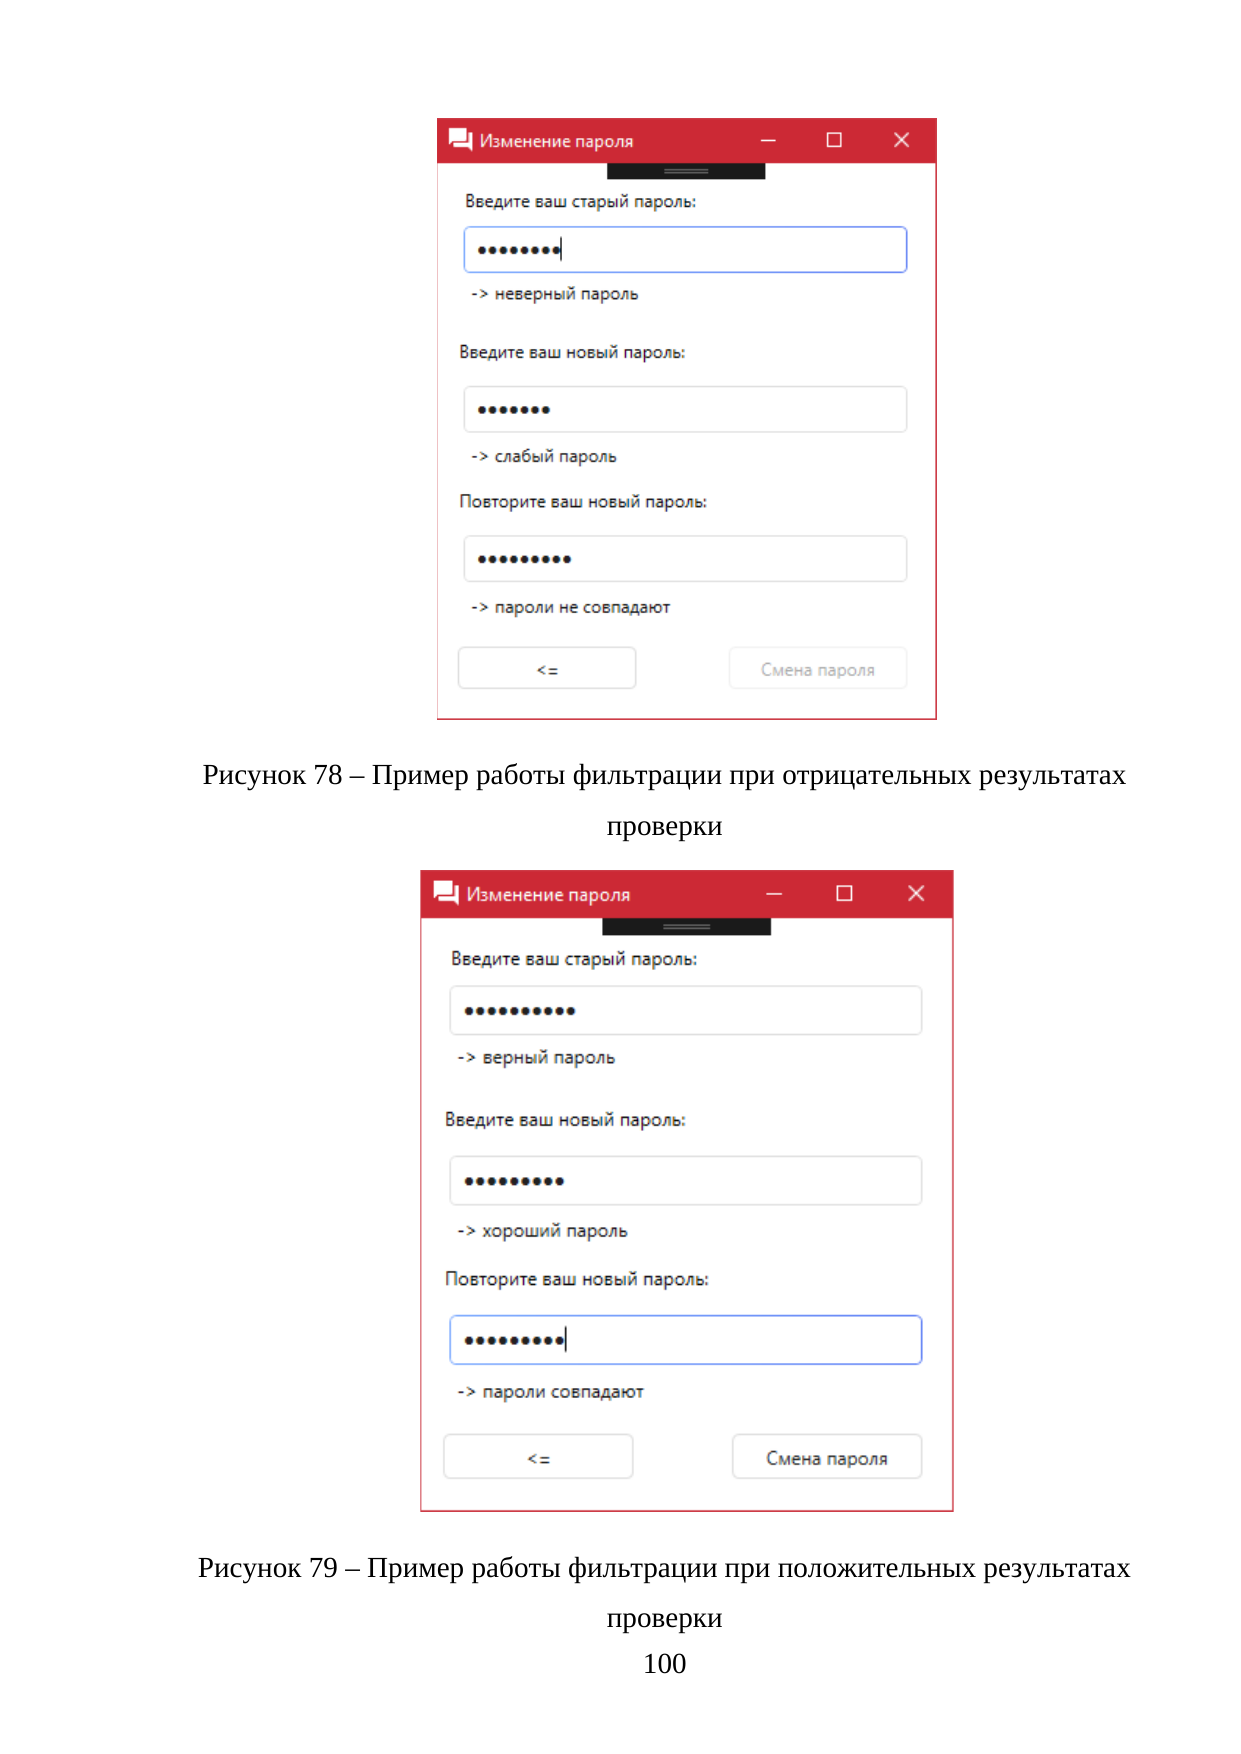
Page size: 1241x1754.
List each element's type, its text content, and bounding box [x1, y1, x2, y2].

text Рисунок 79 – Пример работы фильтрации при положительных результатах проверки [177, 1550, 1152, 1633]
picture [437, 118, 937, 720]
text Рисунок 78 – Пример работы фильтрации при отрицательных результатах проверки [177, 757, 1152, 841]
picture [420, 870, 954, 1512]
